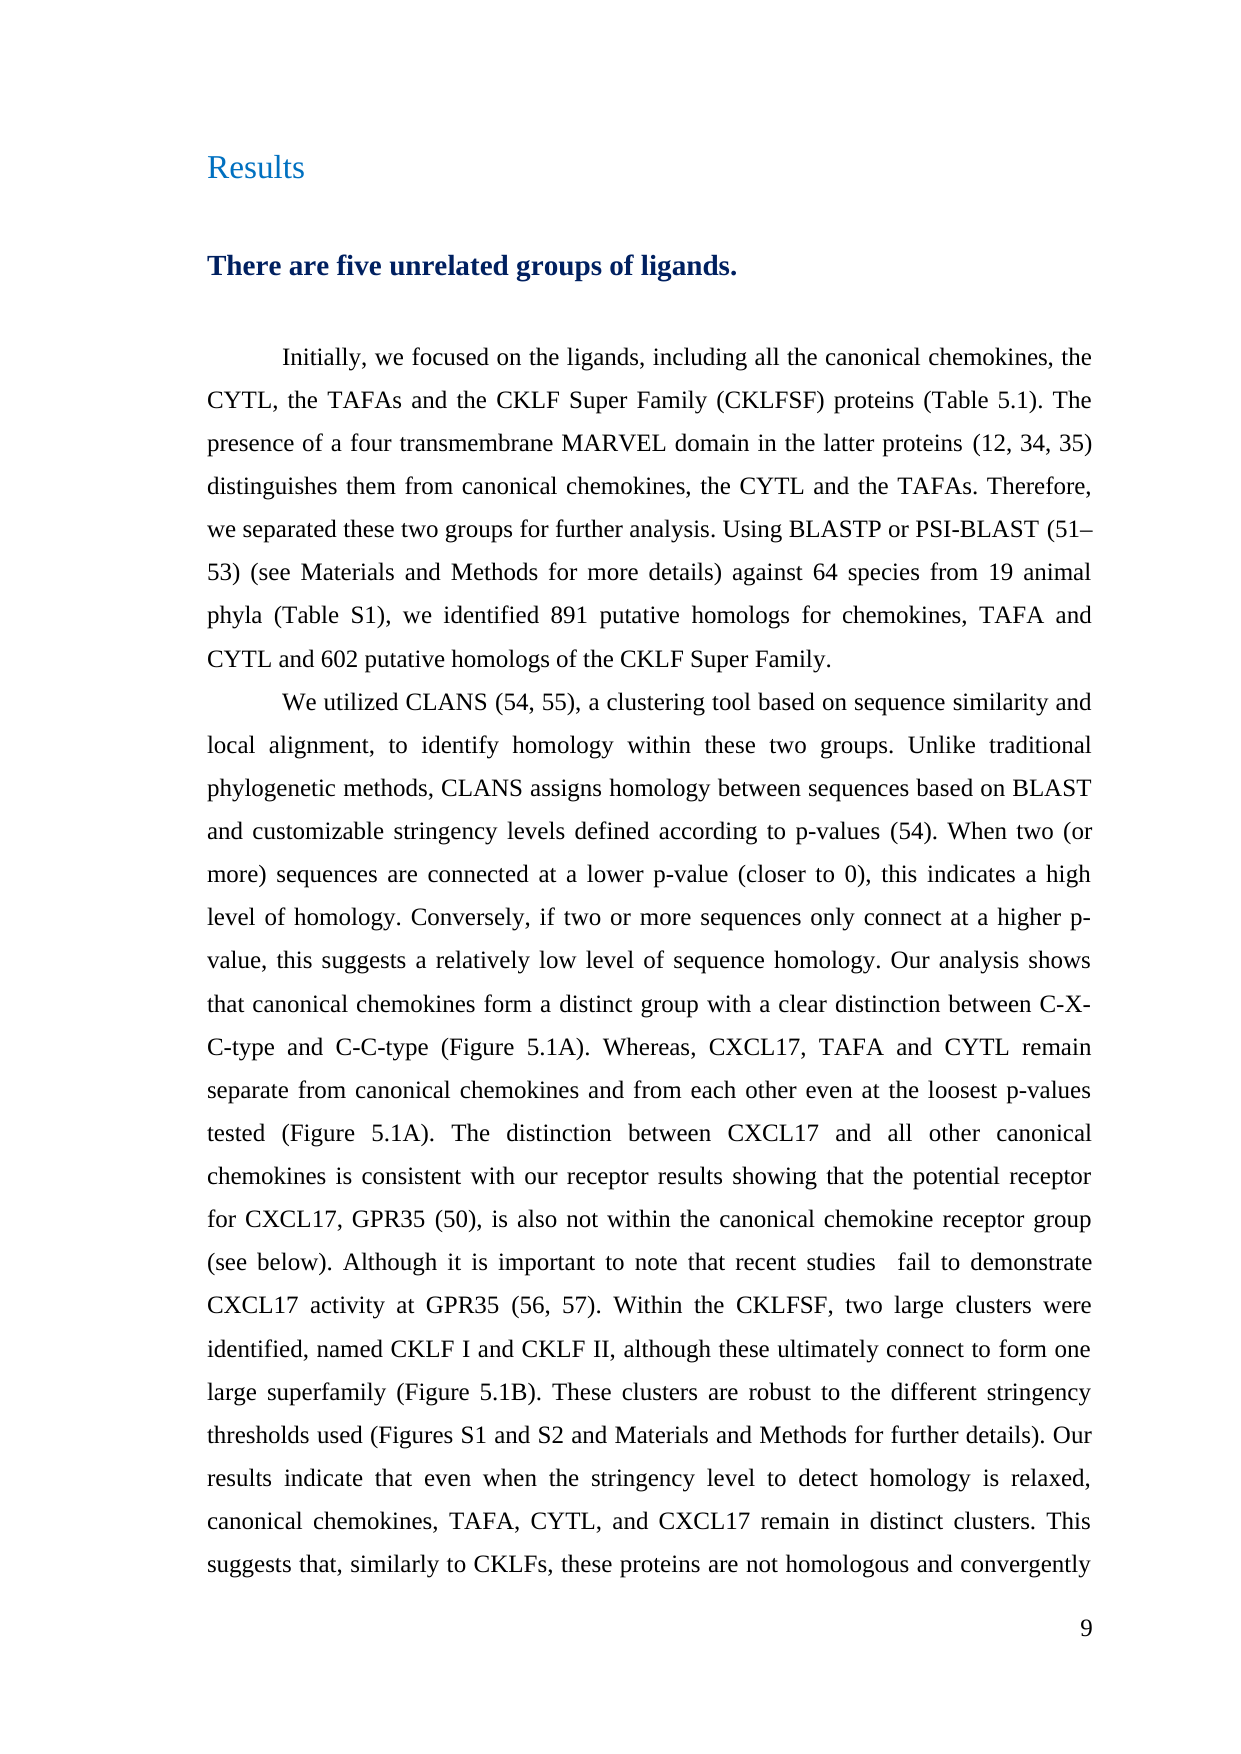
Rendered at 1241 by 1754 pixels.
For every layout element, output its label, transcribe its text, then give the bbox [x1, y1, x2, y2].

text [207, 687, 1092, 1578]
text Initially, we focused on the ligands, including all the canonical chemokines, the CYTL, the TAFAs and the CKLF Super Family (CKLFSF) proteins (Table 5.1). The presence of a four transmembrane MARVEL domain in the latter proteins (12, 34, 35) distinguishes them from canonical chemokines, the CYTL and the TAFAs. Therefore, we separated these two groups for further analysis. Using BLASTP or PSI-BLAST (51–53) (see Materials and Methods for more details) against 64 species from 19 animal phyla (Table S1), we identified 891 putative homologs for chemokines, TAFA and CYTL and 602 putative homologs of the CKLF Super Family. [207, 342, 1092, 672]
text Results [207, 148, 1092, 186]
text There are five unrelated groups of ligands. [207, 248, 1092, 282]
